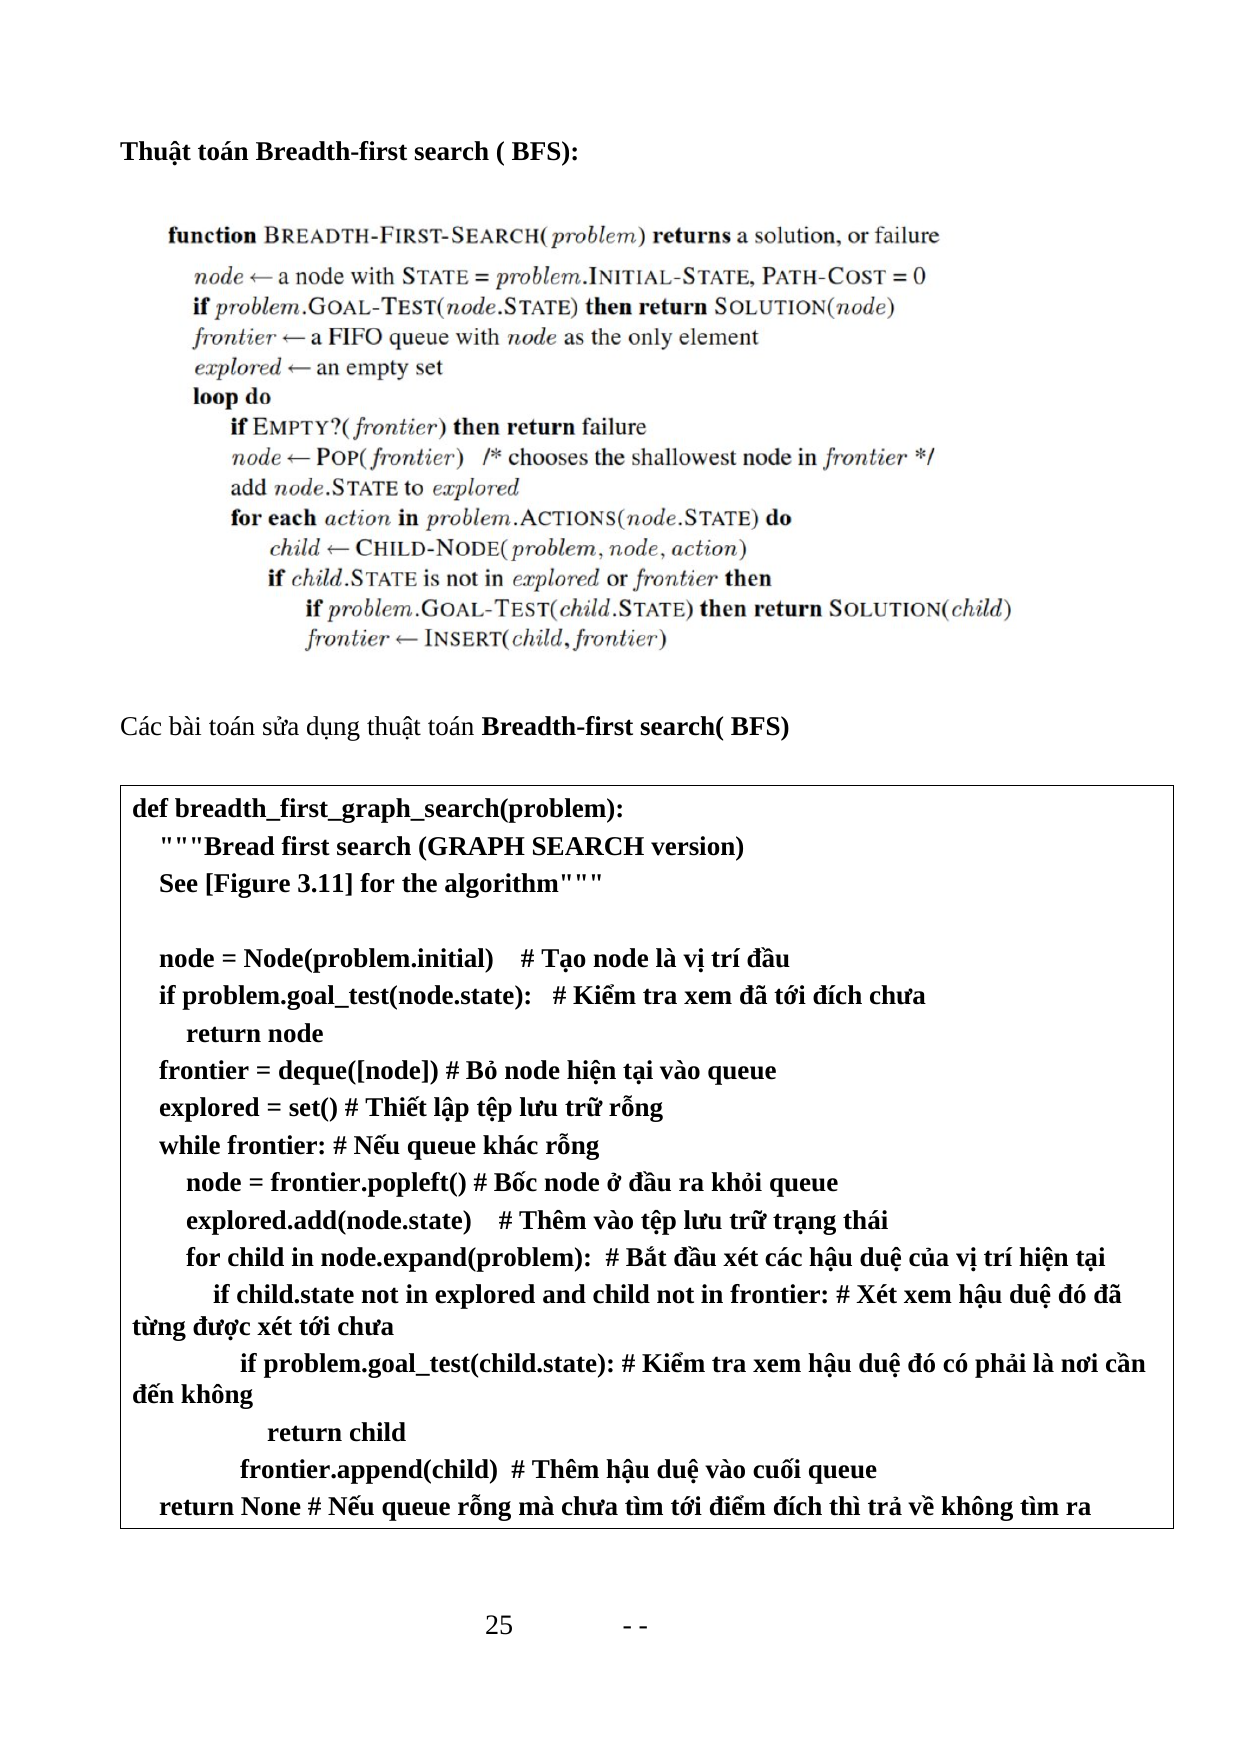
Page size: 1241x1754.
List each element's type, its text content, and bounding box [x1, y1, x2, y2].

picture [120, 209, 1064, 667]
table_header def breadth_first_graph_search(problem): """Bread first search (GRAPH SEARCH version) See [Figure 3.11] for the algorithm""" node = Node(problem.initial) # Tạo node là vị trí đầu if problem.goal_test(node.state): # Kiểm tra xem đã tới đích chưa return node frontier = deque([node]) # Bỏ node hiện tại vào queue explored = set() # Thiết lập tệp lưu trữ rỗng while frontier: # Nếu queue khác rỗng node = frontier.popleft() # Bốc node ở đầu ra khỏi queue explored.add(node.state) # Thêm vào tệp lưu trữ trạng thái for child in node.expand(problem): # Bắt đầu xét các hậu duệ của vị trí hiện tại if child.state not in explored and child not in frontier: # Xét xem hậu duệ đó đã từng được xét tới chưa if problem.goal_test(child.state): # Kiểm tra xem hậu duệ đó có phải là nơi cần đến không return child frontier.append(child) # Thêm hậu duệ vào cuối queue return None # Nếu queue rỗng mà chưa tìm tới điểm đích thì trả về không tìm ra [121, 786, 1173, 1528]
text Các bài toán sửa dụng thuật toán Breadth-first search( BFS) [120, 710, 1150, 741]
text Thuật toán Breadth-first search ( BFS): [120, 135, 1150, 166]
